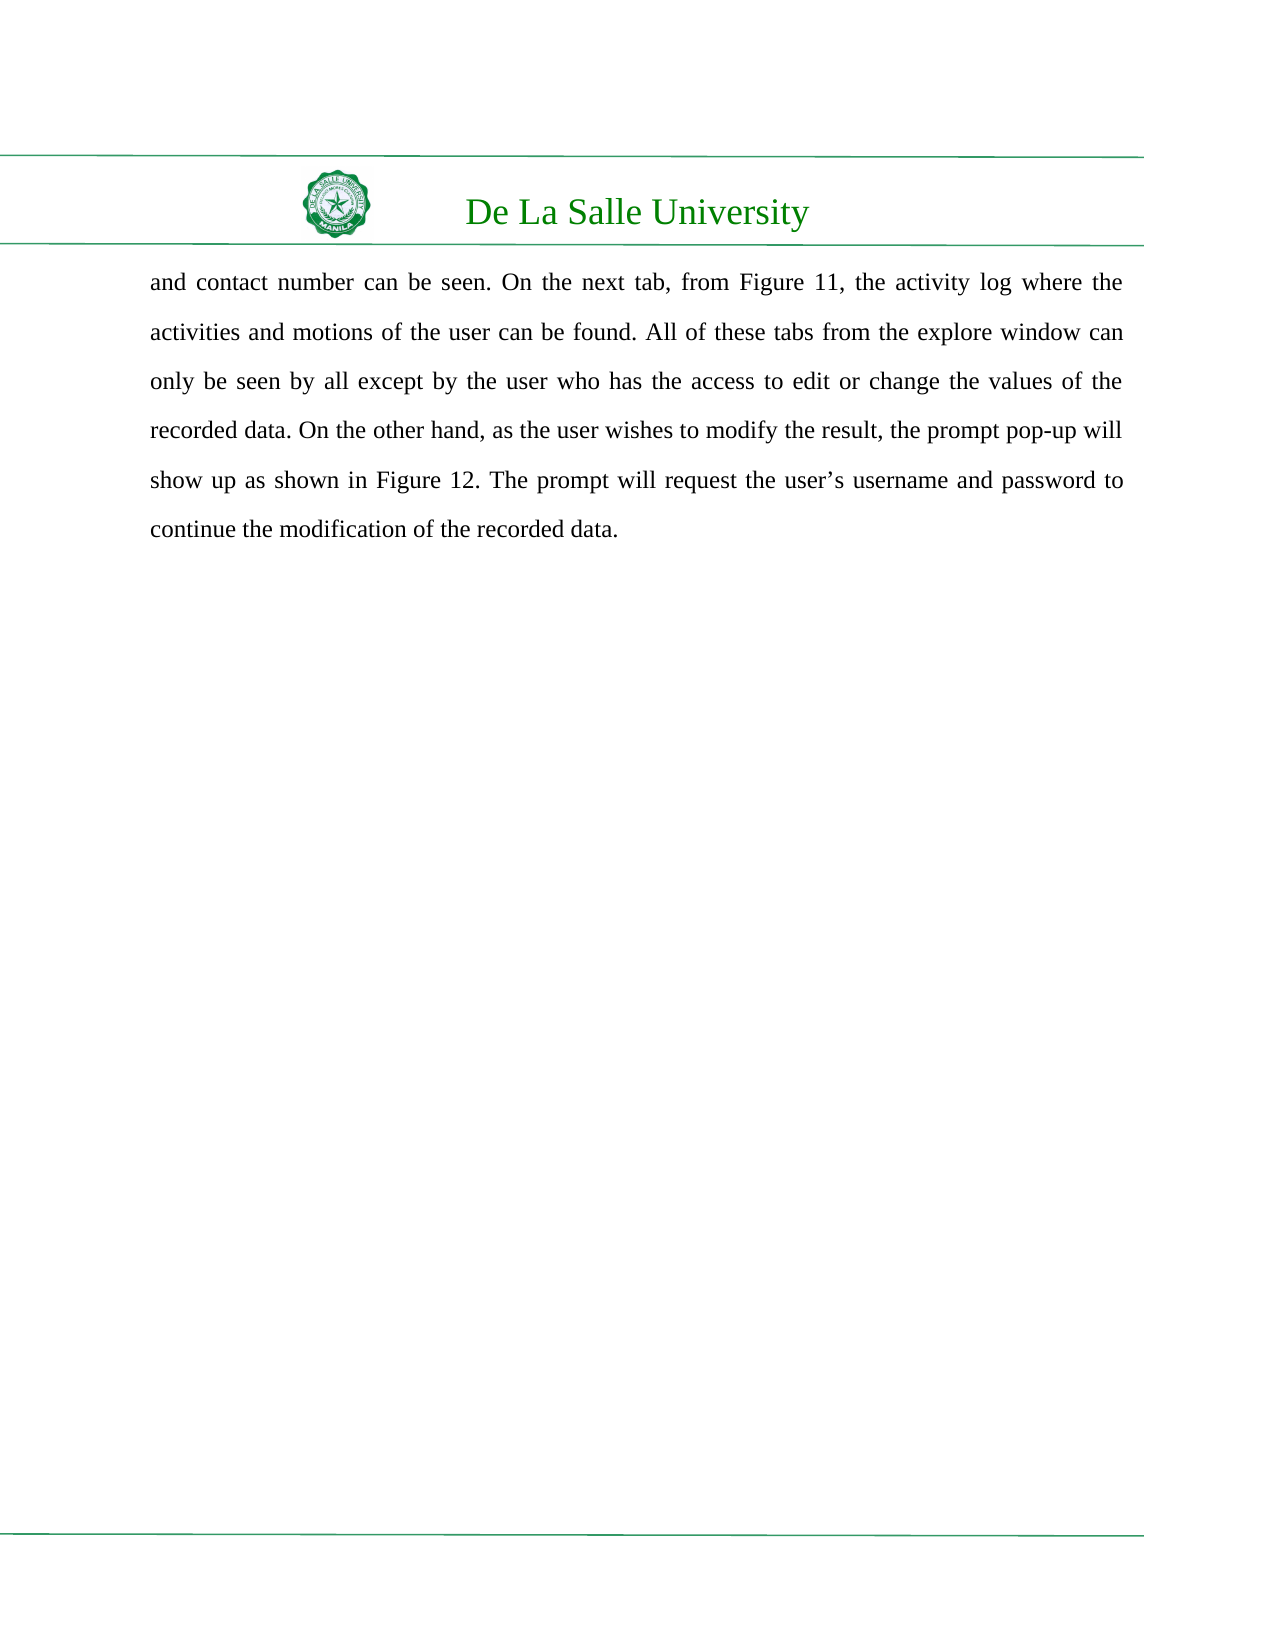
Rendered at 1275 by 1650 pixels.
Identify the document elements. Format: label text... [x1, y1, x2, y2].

picture [301, 166, 374, 236]
